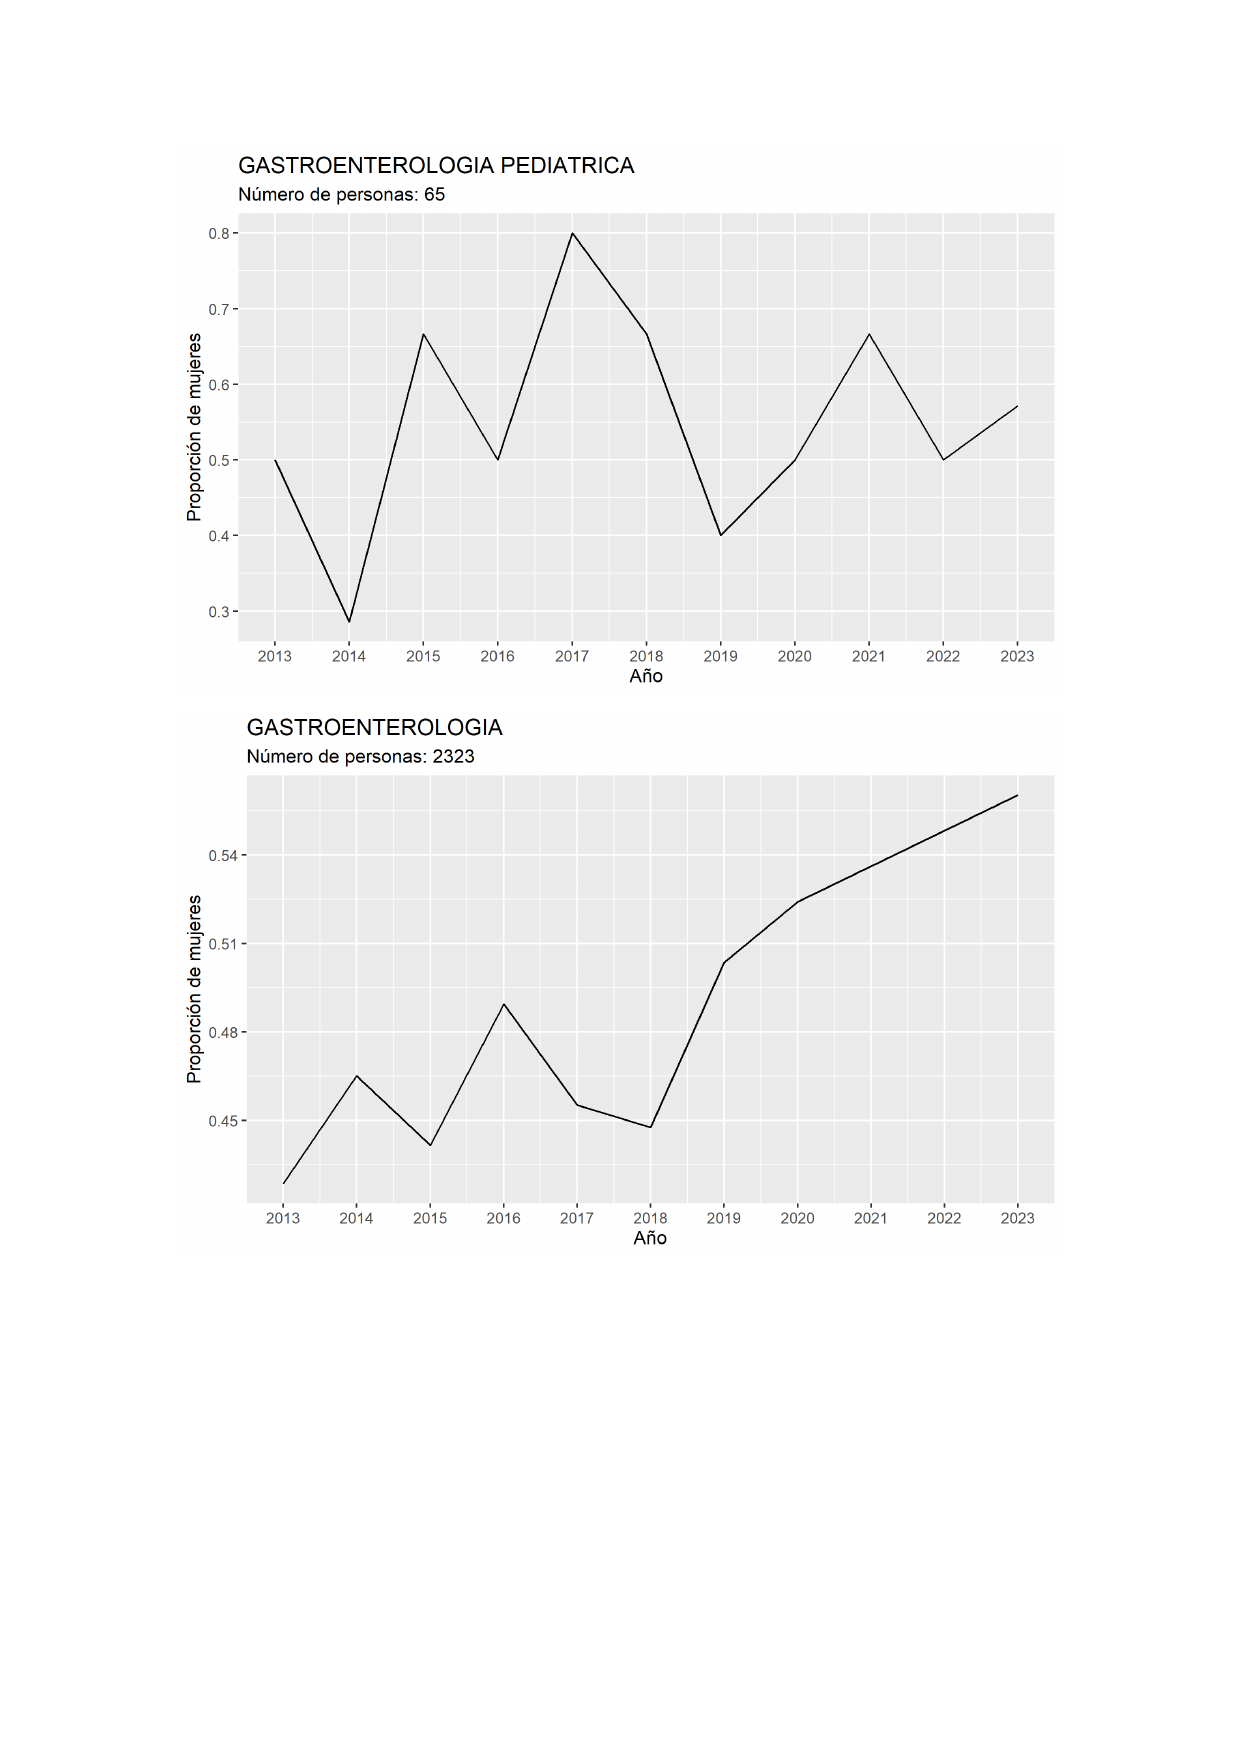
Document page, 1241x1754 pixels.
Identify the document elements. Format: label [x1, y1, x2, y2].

picture [177, 147, 1063, 695]
picture [177, 709, 1063, 1257]
